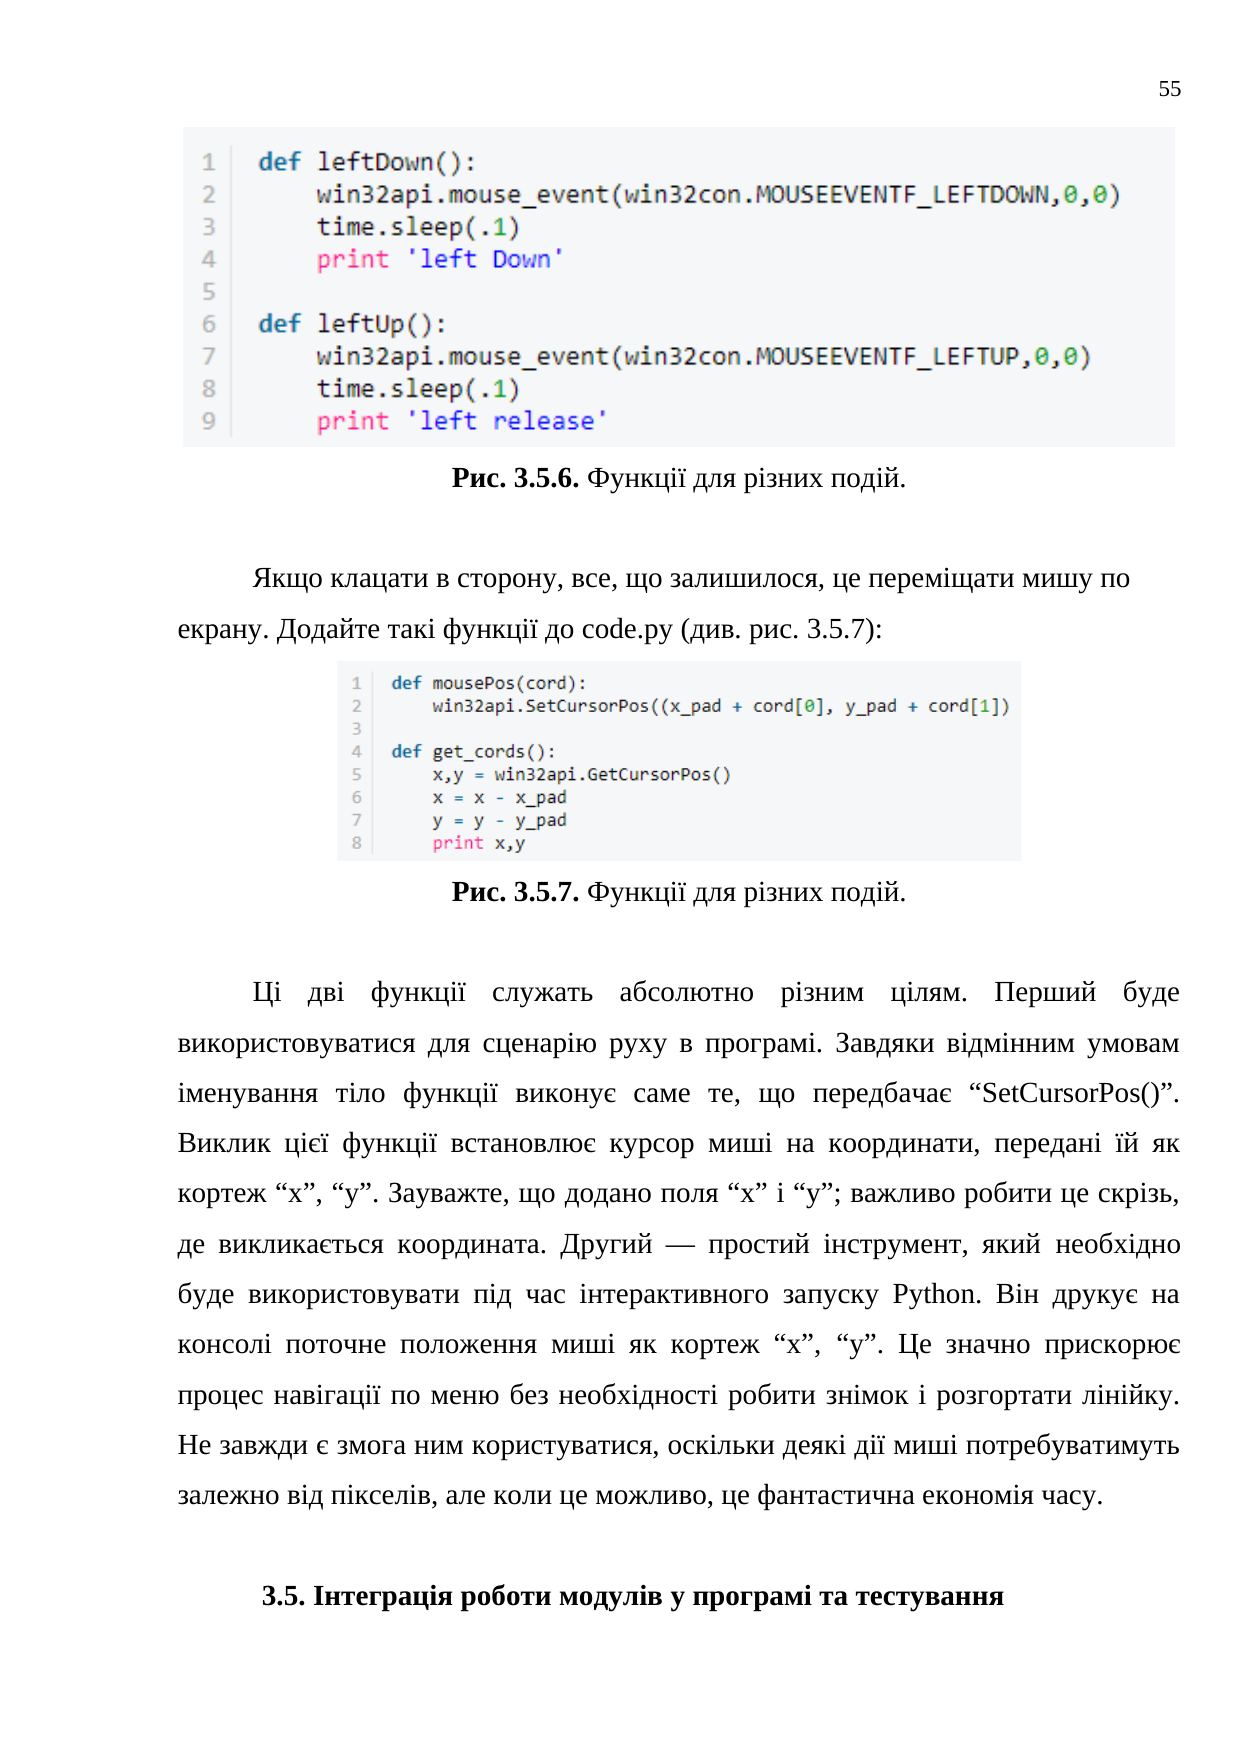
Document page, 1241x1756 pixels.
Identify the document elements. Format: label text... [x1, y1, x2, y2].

picture [183, 127, 1175, 447]
list Інтеграція роботи модулів у програмі та тестування [262, 1578, 1181, 1612]
picture [337, 661, 1022, 861]
text Ці дві функції служать абсолютно різним цілям. Перший буде використовуватися для сценарію руху в програмі. Завдяки відмінним умовам іменування тіло функції виконує саме те, що передбачає “SetCursorPos()”. Виклик цієї функції встановлює курсор миші на координати, передані їй як кортеж “x”, “y”. Зауважте, що додано поля “x” і “y”; важливо робити це скрізь, де викликається координата. Другий — простий інструмент, який необхідно буде використовувати під час інтерактивного запуску Python. Він друкує на консолі поточне положення миші як кортеж “x”, “y”. Це значно прискорює процес навігації по меню без необхідності робити знімок і розгортати лінійку. Не завжди є змога ним користуватися, оскільки деякі дії миші потребуватимуть залежно від пікселів, але коли це можливо, це фантастична економія часу. [177, 974, 1181, 1511]
text Якщо клацати в сторону, все, що залишилося, це переміщати мишу по екрану. Додайте такі функції до code.py (див. рис. 3.5.7): [177, 561, 1181, 644]
text Рис. 3.5.6. Функції для різних подій. [177, 460, 1181, 493]
text Рис. 3.5.7. Функції для різних подій. [177, 874, 1181, 907]
